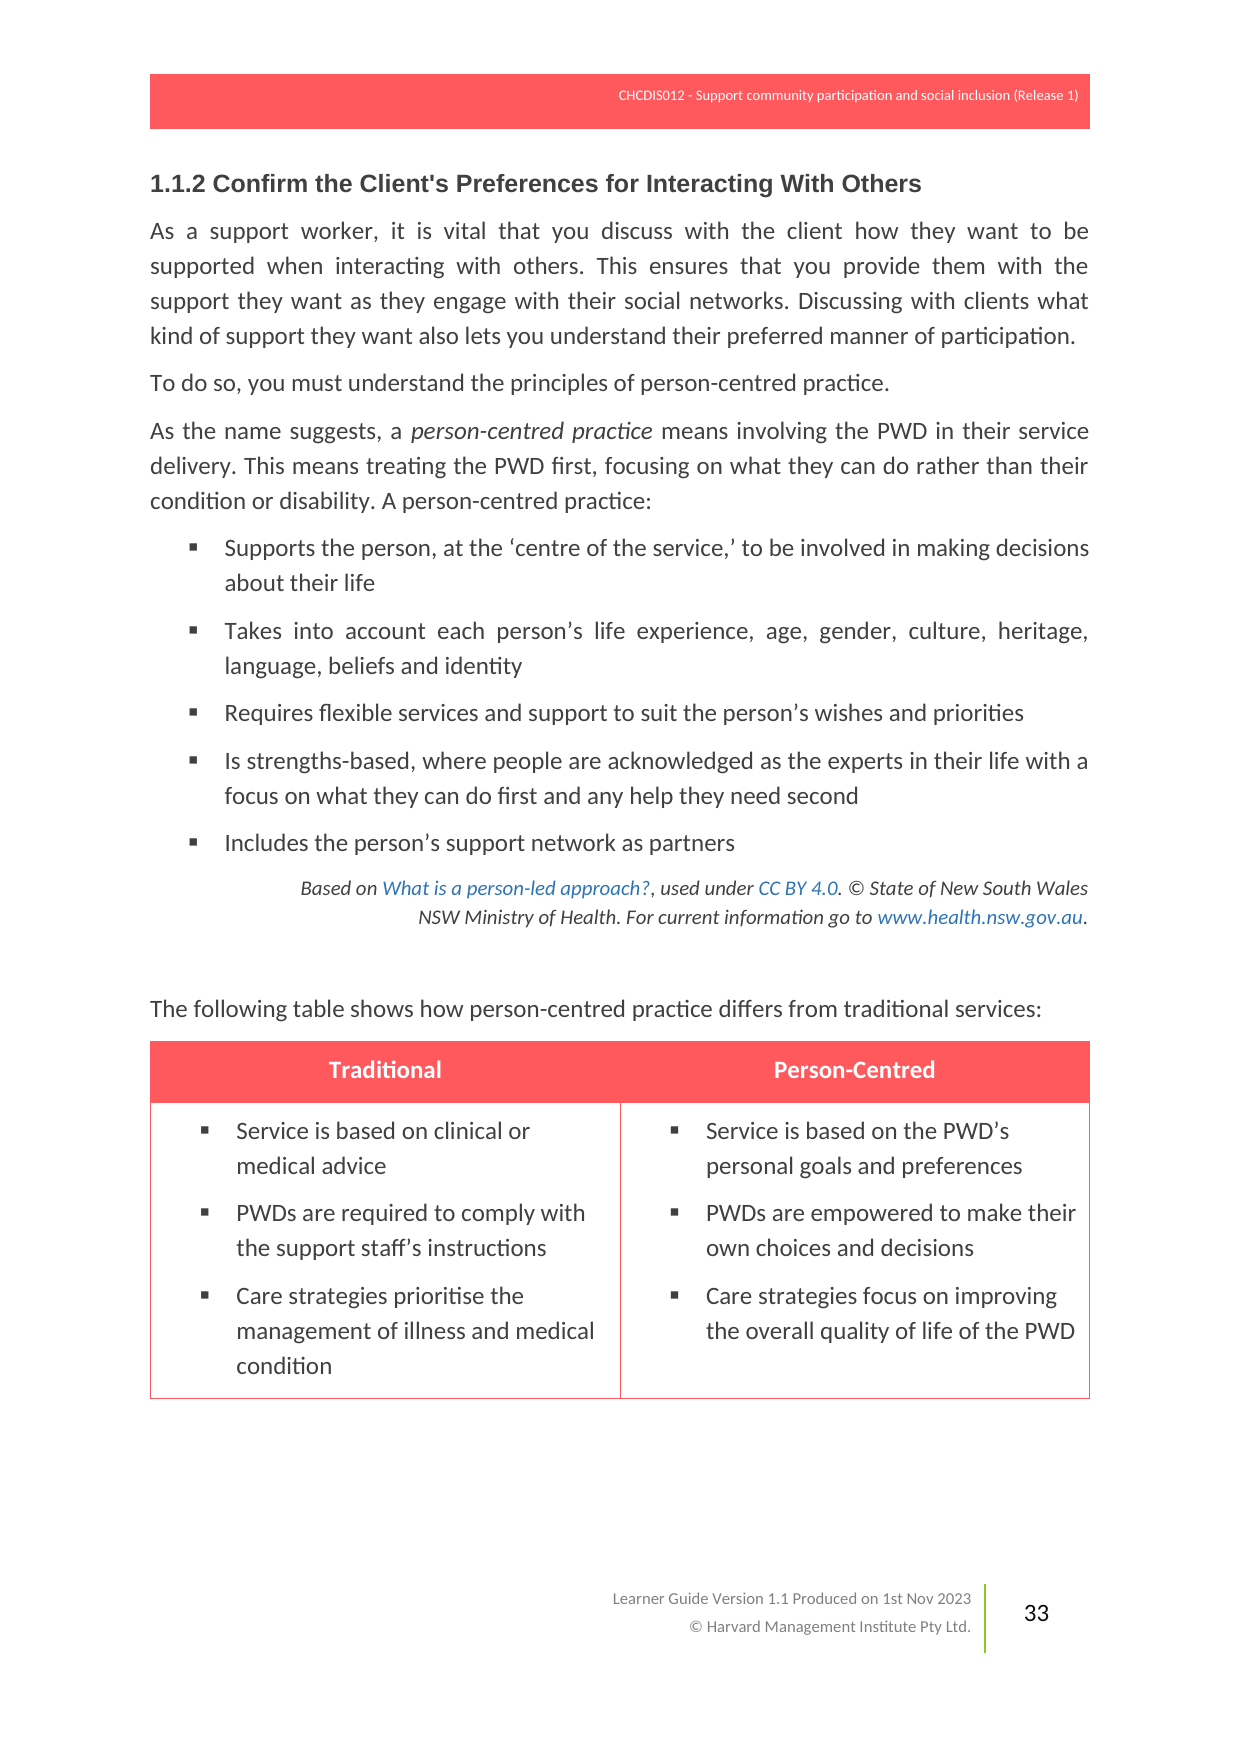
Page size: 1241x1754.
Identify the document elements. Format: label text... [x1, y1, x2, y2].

text Based on What is a person-led approach?, used under CC BY 4.0. © State of New South Wales NSW Ministry of Health. For current information go to www.health.nsw.gov.au. [150, 875, 1090, 929]
text The following table shows how person-centred practice differs from traditional services: [150, 993, 1090, 1024]
list Requires flexible services and support to suit the person’s wishes and priorities [187, 697, 1090, 728]
text As the name suggests, a person-centred practice means involving the PWD in their service delivery. This means treating the PWD first, focusing on what they can do rather than their condition or disability. A person-centred practice: [150, 415, 1090, 515]
text To do so, you must understand the principles of person-centred practice. [150, 367, 1090, 398]
subtitle 1.1.2 Confirm the Client's Preferences for Interacting With Others [150, 169, 1090, 198]
table_header Traditional [151, 1042, 620, 1102]
list Includes the person’s support network as partners [187, 827, 1090, 858]
list Takes into account each person’s life experience, age, gender, culture, heritage, language, beliefs and identity [187, 615, 1090, 680]
table_header Person-Centred [621, 1042, 1089, 1102]
list Is strengths-based, where people are acknowledged as the experts in their life with a focus on what they can do first and any help they need second [187, 745, 1090, 810]
table_cell Service is based on the PWD’s personal goals and preferences PWDs are empowered to make their own choices and decisions Care strategies focus on improving the overall quality of life of the PWD [621, 1103, 1089, 1397]
table_cell Service is based on clinical or medical advice PWDs are required to comply with the support staff’s instructions Care strategies prioritise the management of illness and medical condition [151, 1103, 620, 1397]
list Supports the person, at the ‘centre of the service,’ to be involved in making decisions about their life [187, 532, 1090, 598]
text As a support worker, it is vital that you discuss with the client how they want to be supported when interacting with others. This ensures that you provide them with the support they want as they engage with their social networks. Discussing with clients what kind of support they want also lets you understand their preferred manner of participation. [150, 215, 1090, 350]
